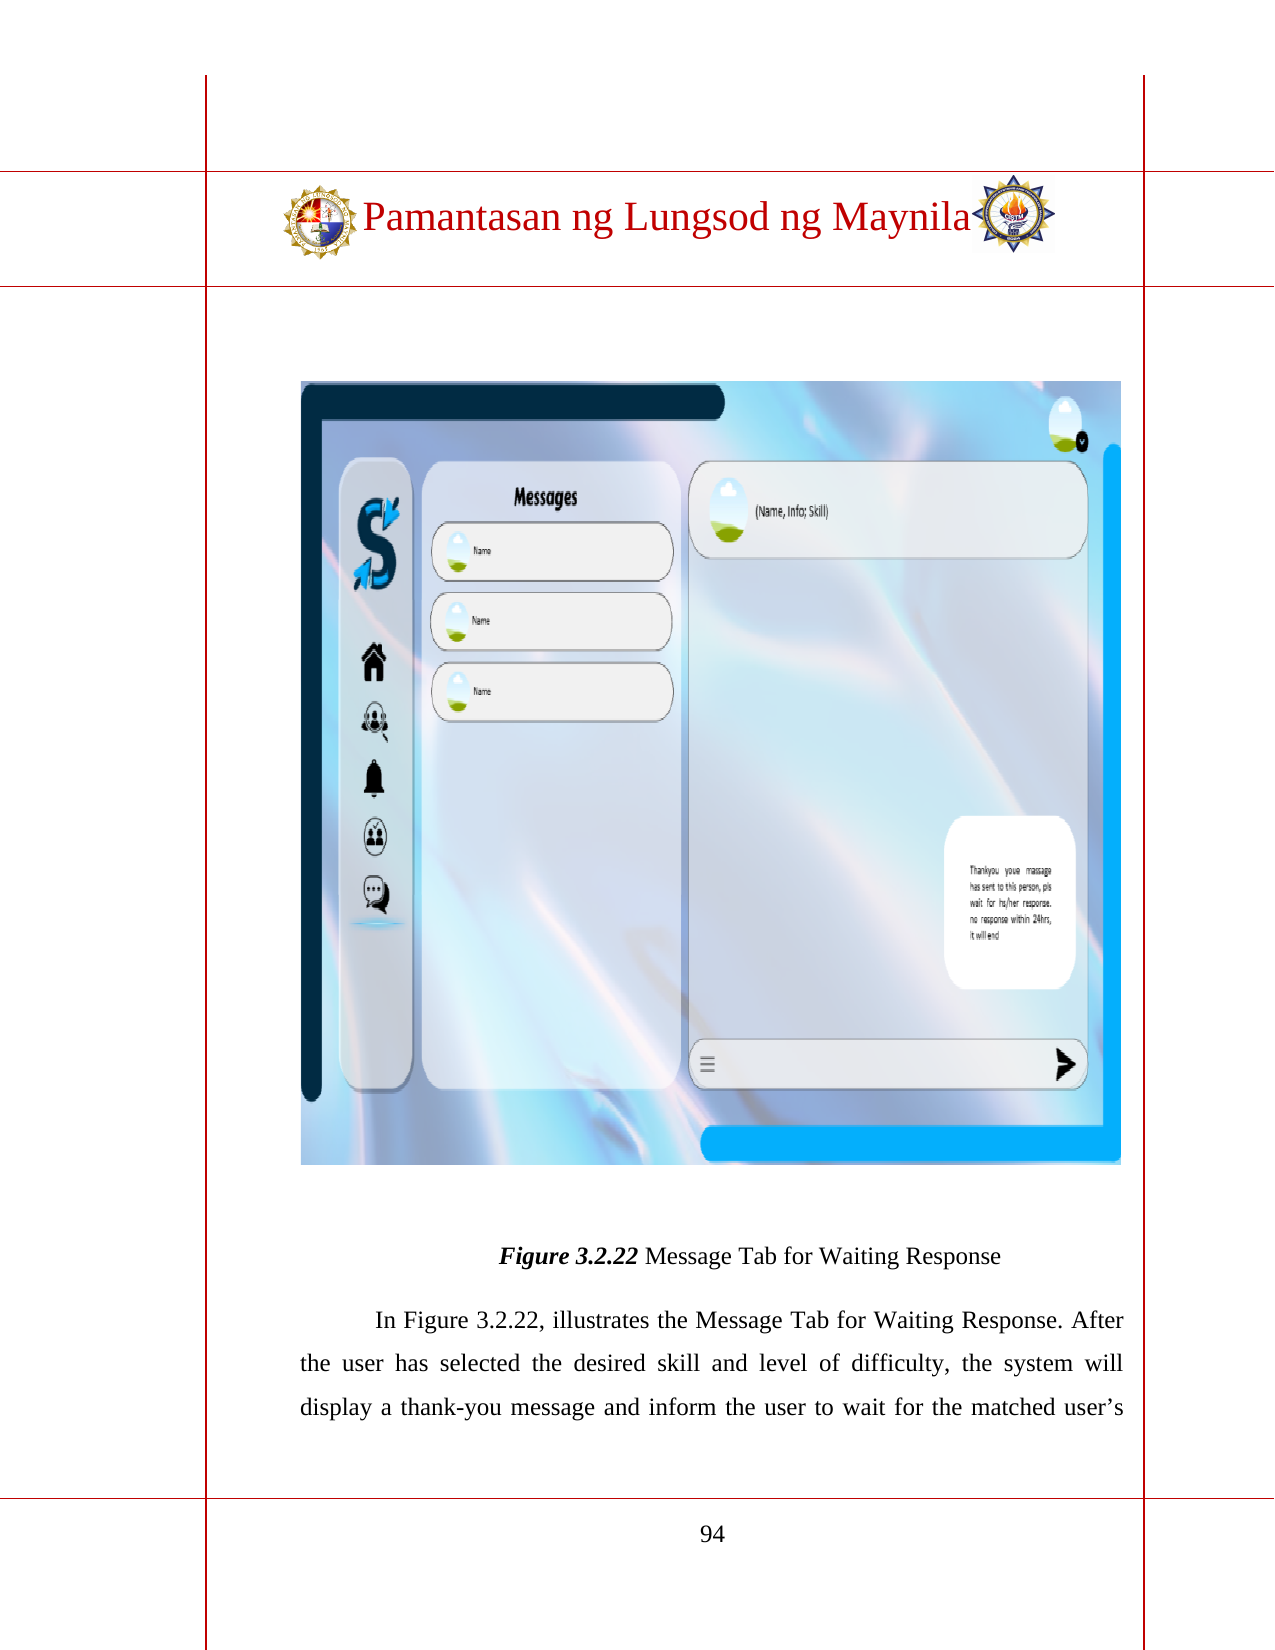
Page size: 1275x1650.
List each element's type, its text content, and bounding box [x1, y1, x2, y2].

picture [299, 381, 1121, 1162]
picture [281, 183, 359, 262]
picture [971, 175, 1055, 253]
